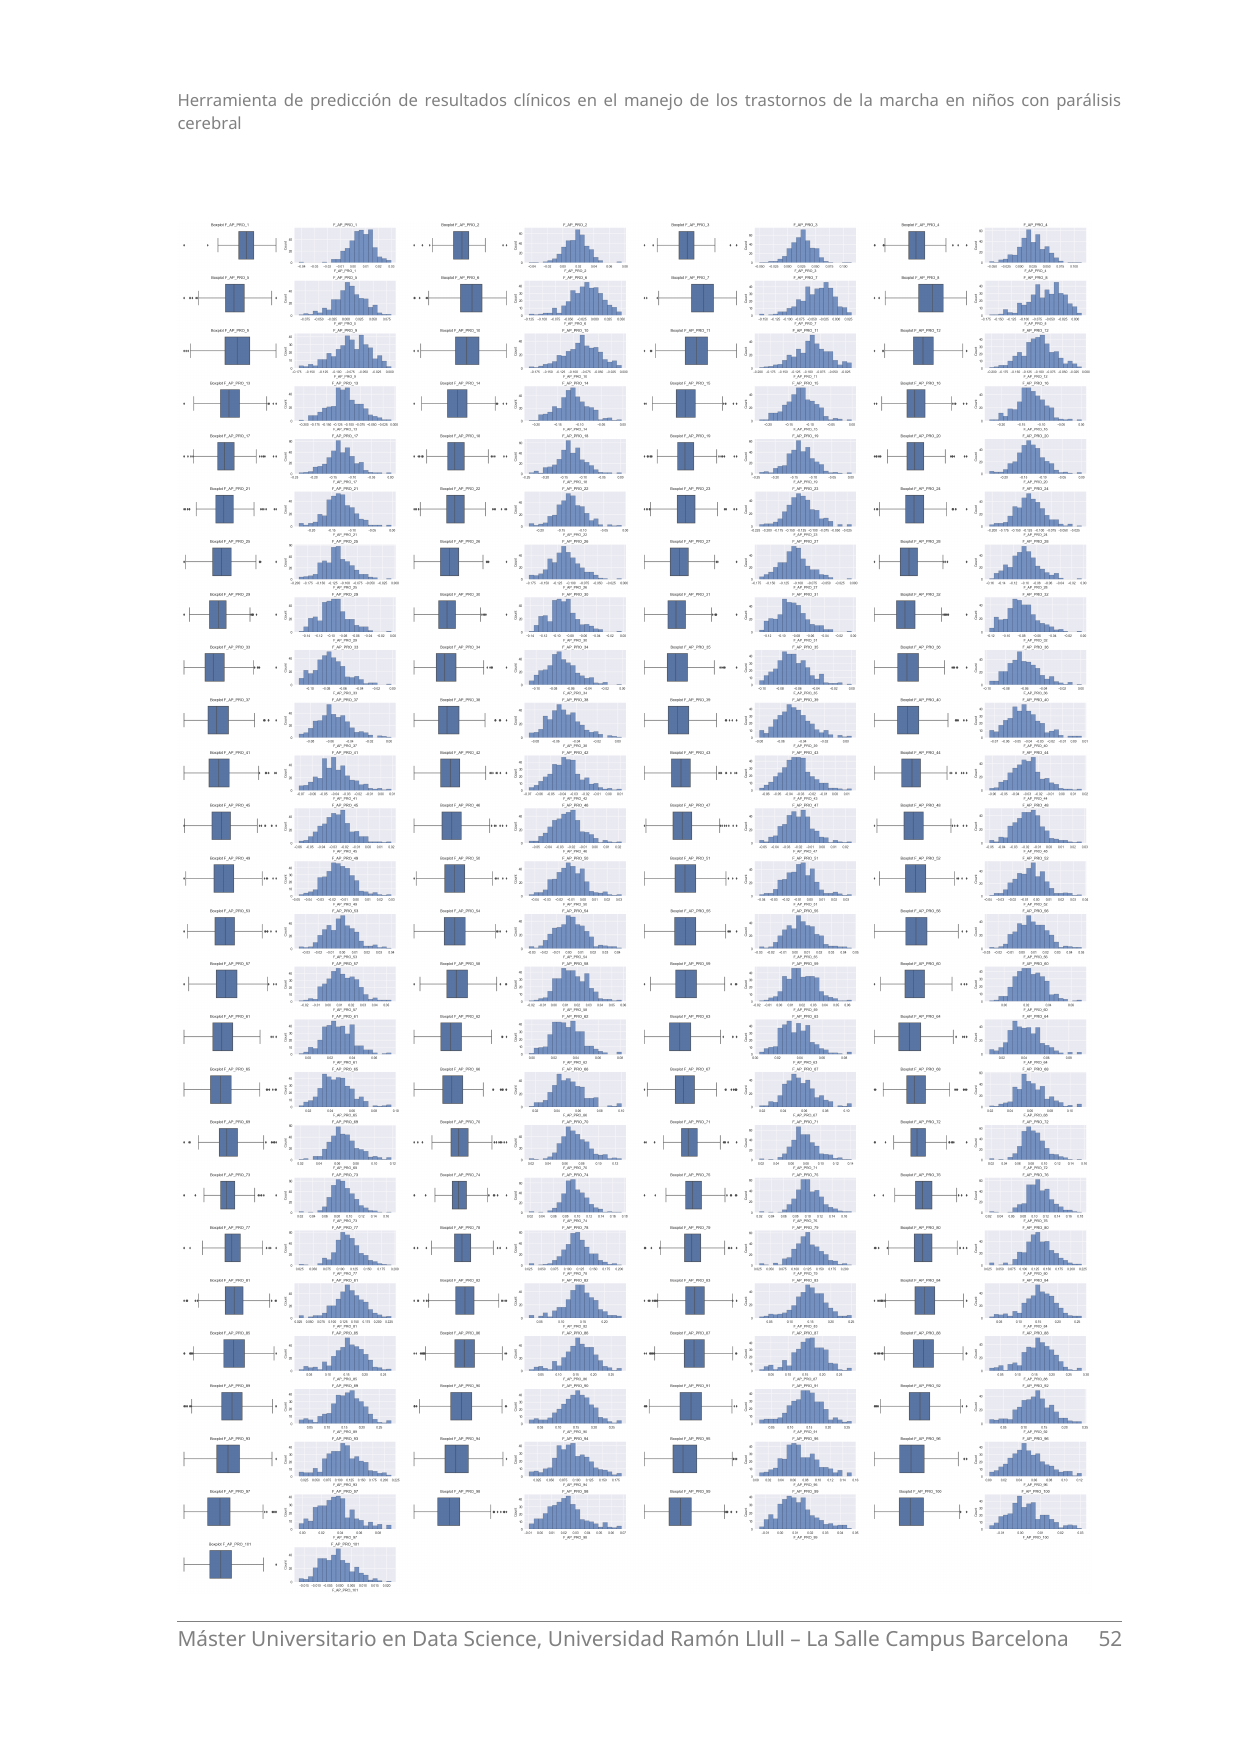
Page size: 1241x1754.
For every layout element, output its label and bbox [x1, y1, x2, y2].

picture [177, 221, 1092, 1594]
